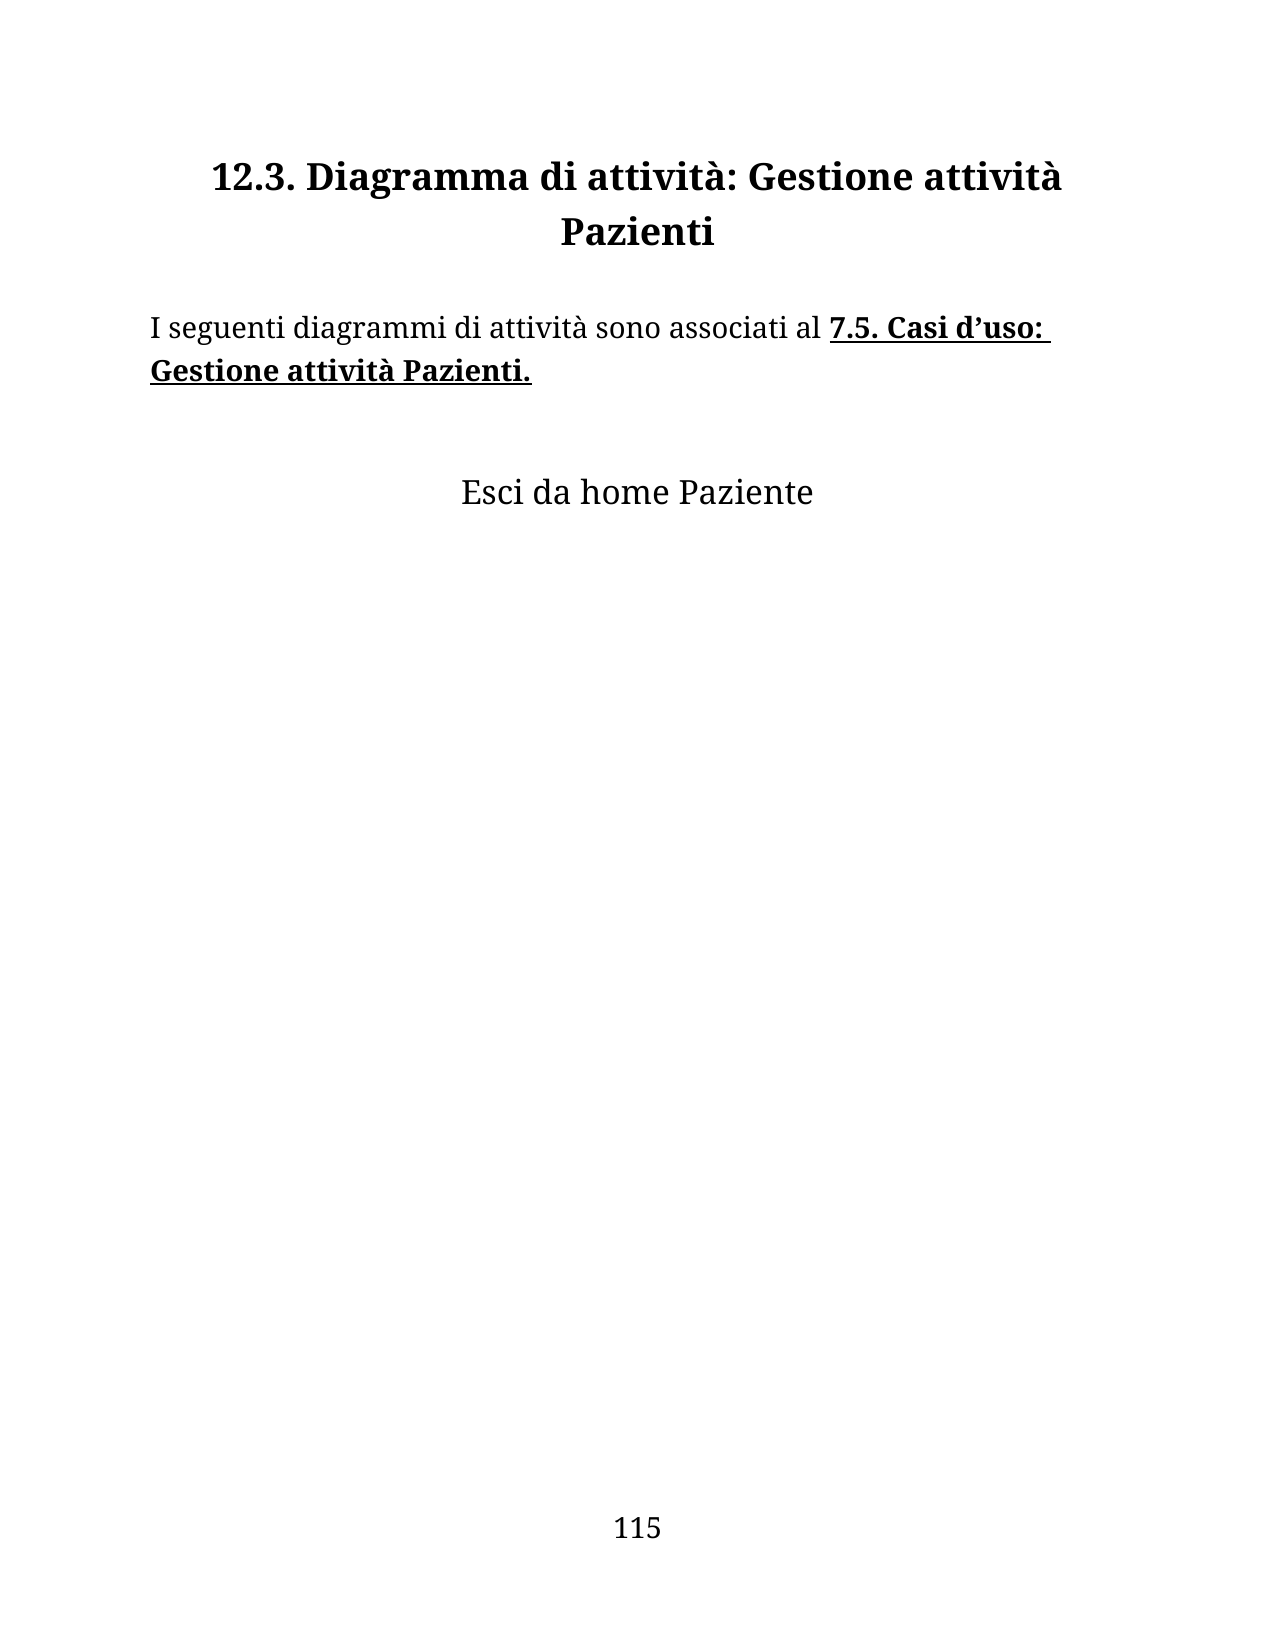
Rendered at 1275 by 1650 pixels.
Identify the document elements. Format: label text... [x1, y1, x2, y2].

text Esci da home Paziente [150, 469, 1125, 514]
subtitle 12.3. Diagramma di attività: Gestione attività Pazienti [150, 150, 1125, 256]
text I seguenti diagrammi di attività sono associati al 7.5. Casi d’uso: Gestione attività Pazienti. [150, 307, 1125, 389]
